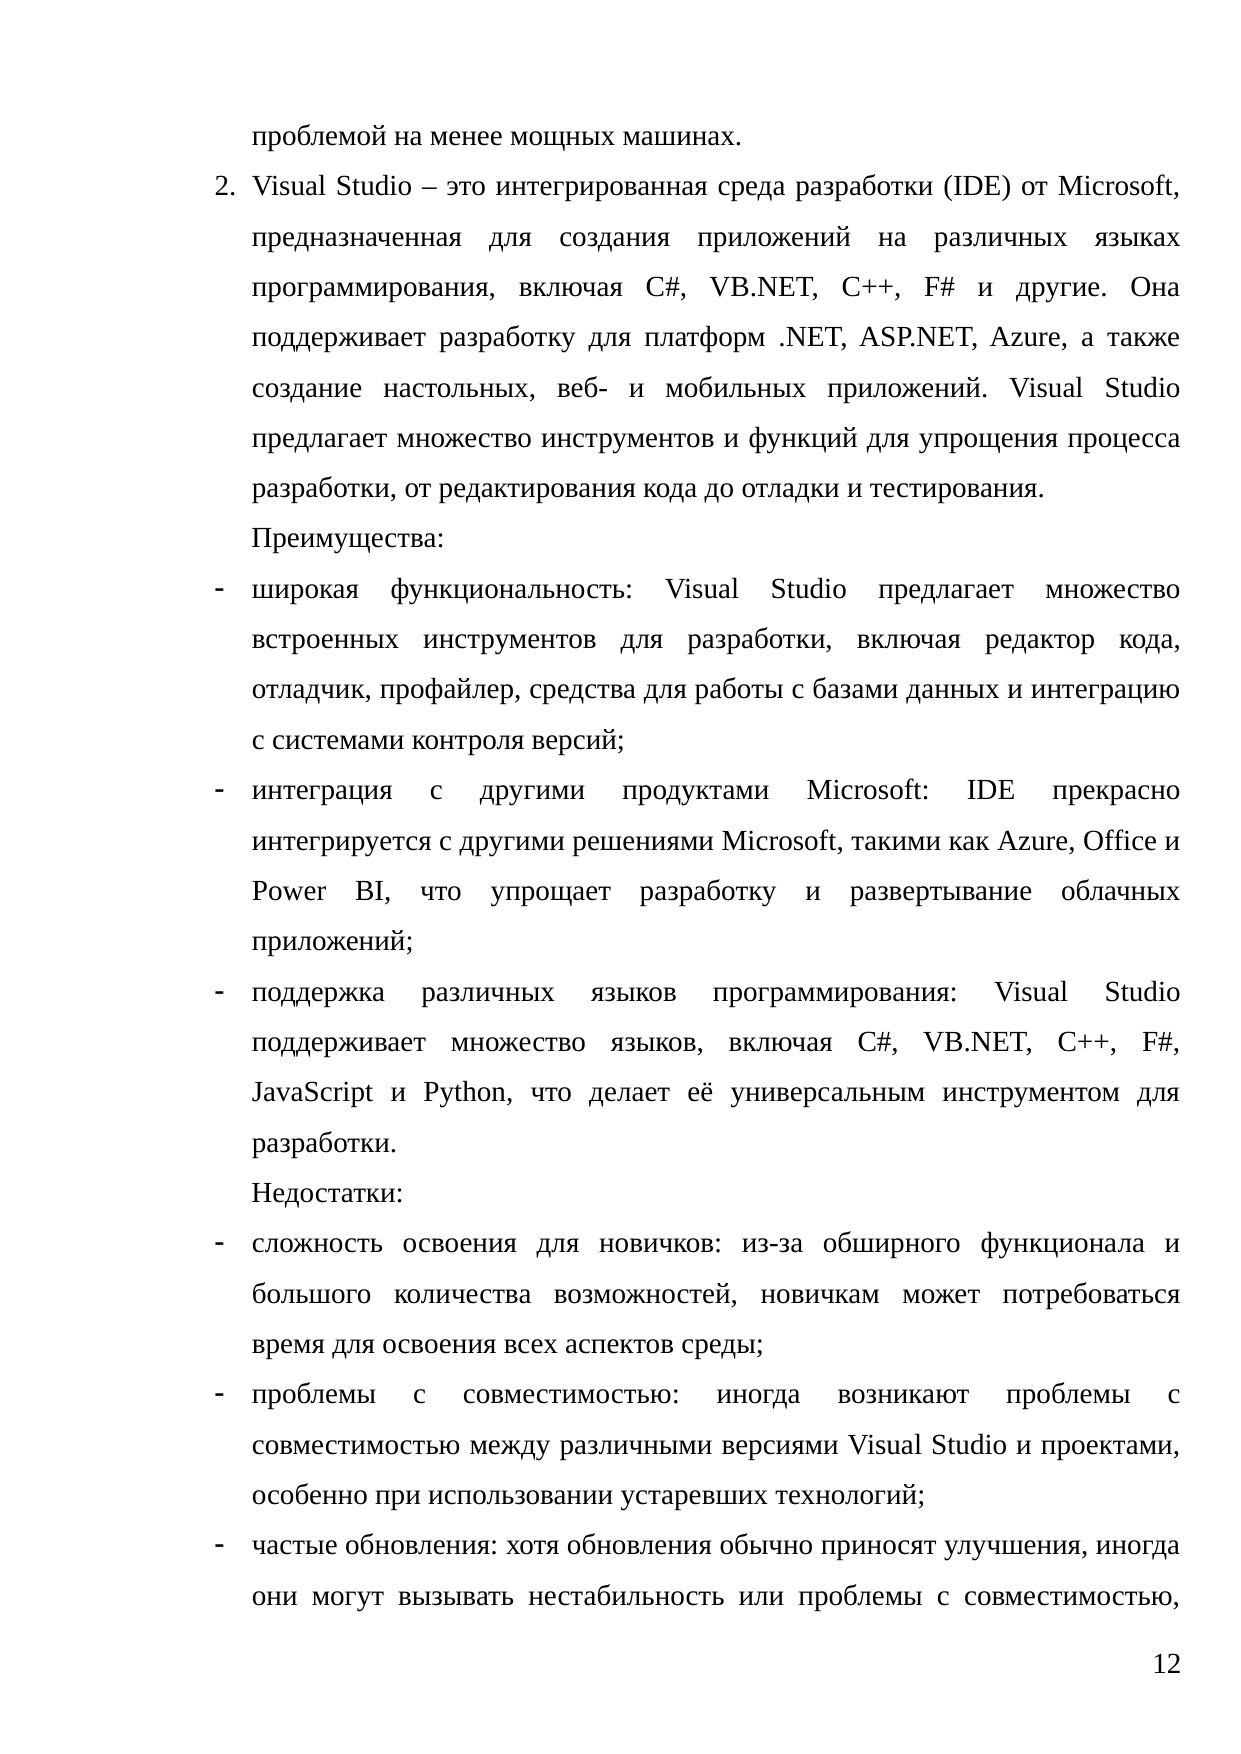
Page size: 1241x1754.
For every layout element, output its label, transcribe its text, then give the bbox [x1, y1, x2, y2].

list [214, 1527, 1181, 1611]
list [214, 118, 1181, 152]
list широкая функциональность: Visual Studio предлагает множество встроенных инструментов для разработки, включая редактор кода, отладчик, профайлер, средства для работы с базами данных и интеграцию с системами контроля версий; [214, 571, 1181, 756]
list проблемы с совместимостью: иногда возникают проблемы с совместимостью между различными версиями Visual Studio и проектами, особенно при использовании устаревших технологий; [214, 1376, 1181, 1511]
list сложность освоения для новичков: из-за обширного функционала и большого количества возможностей, новичкам может потребоваться время для освоения всех аспектов среды; [214, 1225, 1181, 1359]
list Visual Studio – это интегрированная среда разработки (IDE) от Microsoft, предназначенная для создания приложений на различных языках программирования, включая C#, VB.NET, C++, F# и другие. Она поддерживает разработку для платформ .NET, ASP.NET, Azure, а также создание настольных, веб- и мобильных приложений. Visual Studio предлагает множество инструментов и функций для упрощения процесса разработки, от редактирования кода до отладки и тестирования. [214, 168, 1181, 504]
list поддержка различных языков программирования: Visual Studio поддерживает множество языков, включая C#, VB.NET, C++, F#, JavaScript и Python, что делает её универсальным инструментом для разработки. [214, 974, 1181, 1158]
list интеграция с другими продуктами Microsoft: IDE прекрасно интегрируется с другими решениями Microsoft, такими как Azure, Office и Power BI, что упрощает разработку и развертывание облачных приложений; [214, 772, 1181, 957]
text Преимущества: [177, 521, 1181, 554]
text Недостатки: [177, 1175, 1181, 1208]
